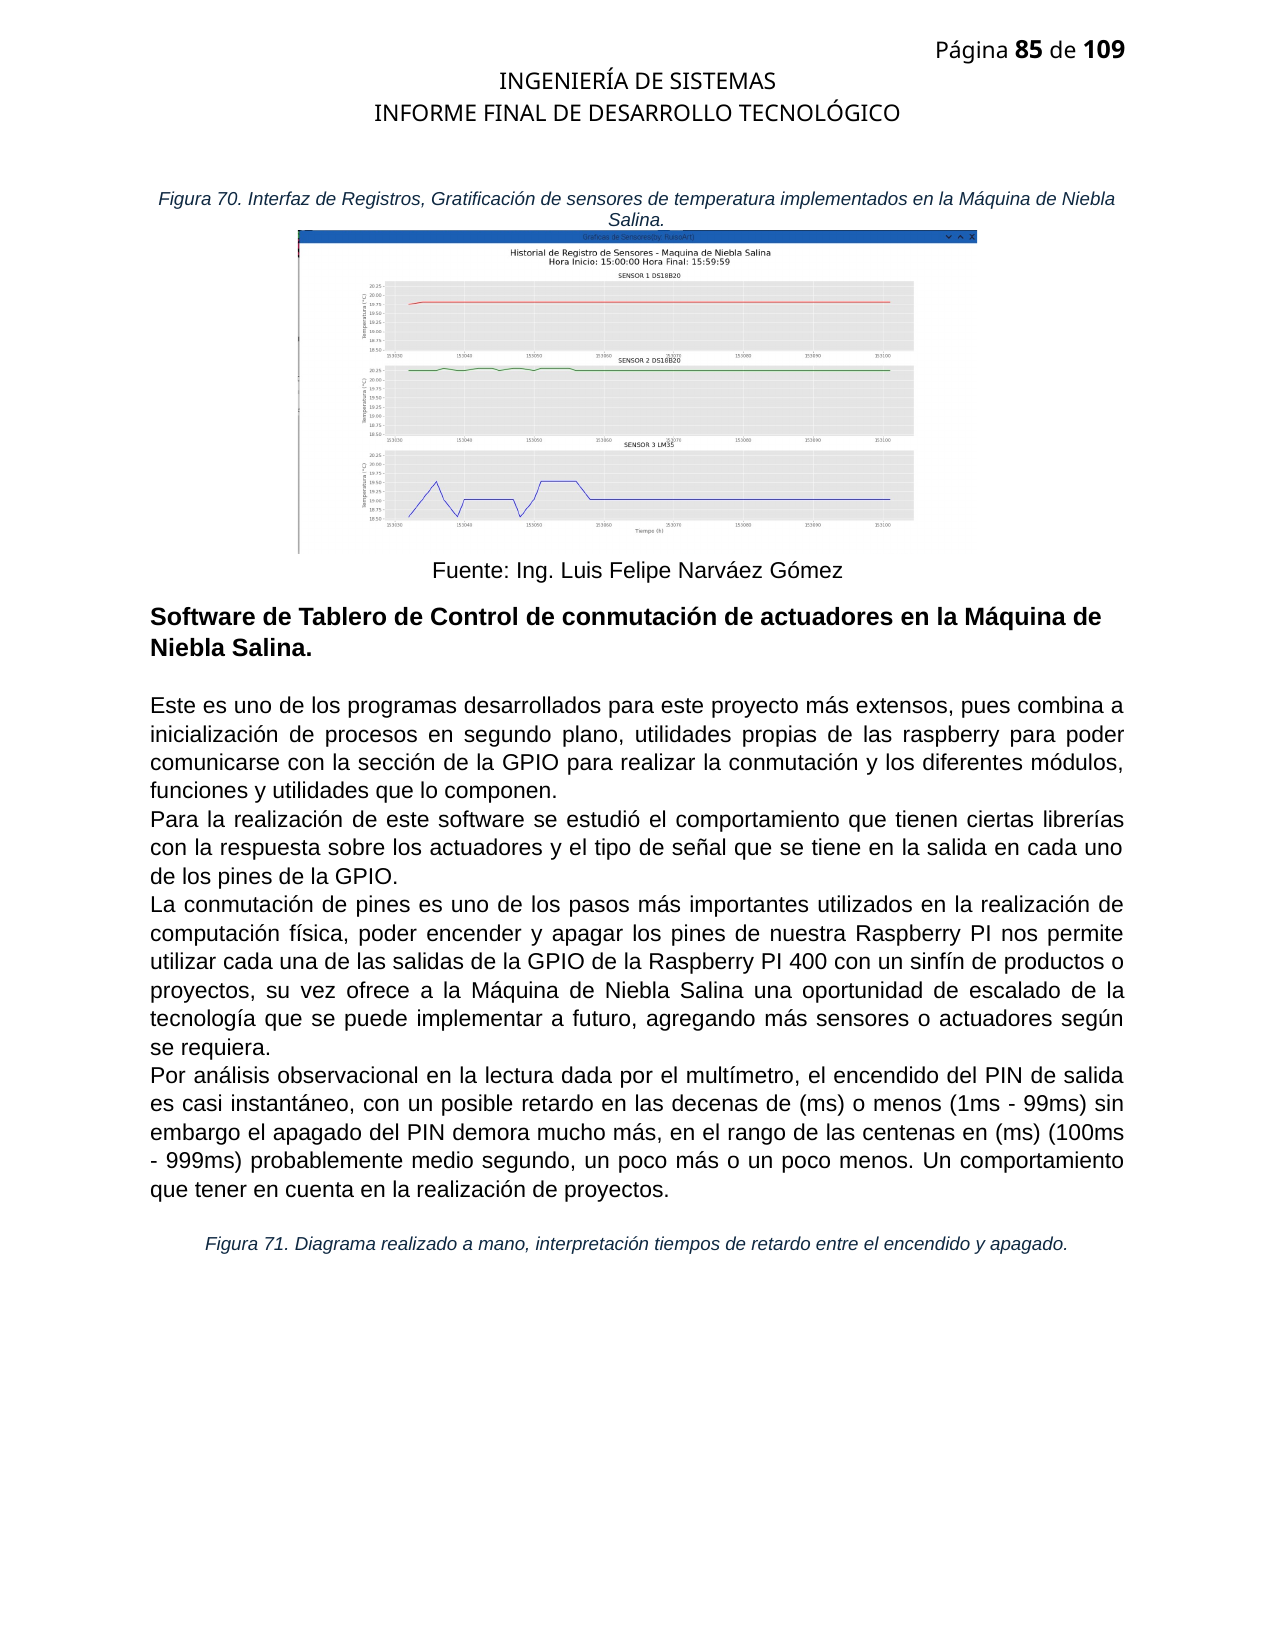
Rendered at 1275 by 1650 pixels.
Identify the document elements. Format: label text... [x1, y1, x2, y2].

subtitle Software de Tablero de Control de conmutación de actuadores en la Máquina de Niebla Salina. [150, 602, 1125, 661]
text Este es uno de los programas desarrollados para este proyecto más extensos, pues combina a inicialización de procesos en segundo plano, utilidades propias de las raspberry para poder comunicarse con la sección de la GPIO para realizar la conmutación y los diferentes módulos, funciones y utilidades que lo componen. [150, 692, 1125, 804]
text Figura 70. Interfaz de Registros, Gratificación de sensores de temperatura implementados en la Máquina de Niebla Salina. [150, 187, 1125, 231]
text Por análisis observacional en la lectura dada por el multímetro, el encendido del PIN de salida es casi instantáneo, con un posible retardo en las decenas de (ms) o menos (1ms - 99ms) sin embargo el apagado del PIN demora mucho más, en el rango de las centenas en (ms) (100ms - 999ms) probablemente medio segundo, un poco más o un poco menos. Un comportamiento que tener en cuenta en la realización de proyectos. [150, 1062, 1125, 1202]
picture [297, 230, 978, 554]
text Figura 71. Diagrama realizado a mano, interpretación tiempos de retardo entre el encendido y apagado. [150, 1232, 1125, 1254]
text La conmutación de pines es uno de los pasos más importantes utilizados en la realización de computación física, poder encender y apagar los pines de nuestra Raspberry PI nos permite utilizar cada una de las salidas de la GPIO de la Raspberry PI 400 con un sinfín de productos o proyectos, su vez ofrece a la Máquina de Niebla Salina una oportunidad de escalado de la tecnología que se puede implementar a futuro, agregando más sensores o actuadores según se requiera. [150, 891, 1125, 1060]
text Para la realización de este software se estudió el comportamiento que tienen ciertas librerías con la respuesta sobre los actuadores y el tipo de señal que se tiene en la salida en cada uno de los pines de la GPIO. [150, 806, 1125, 889]
text Fuente: Ing. Luis Felipe Narváez Gómez [150, 557, 1125, 583]
